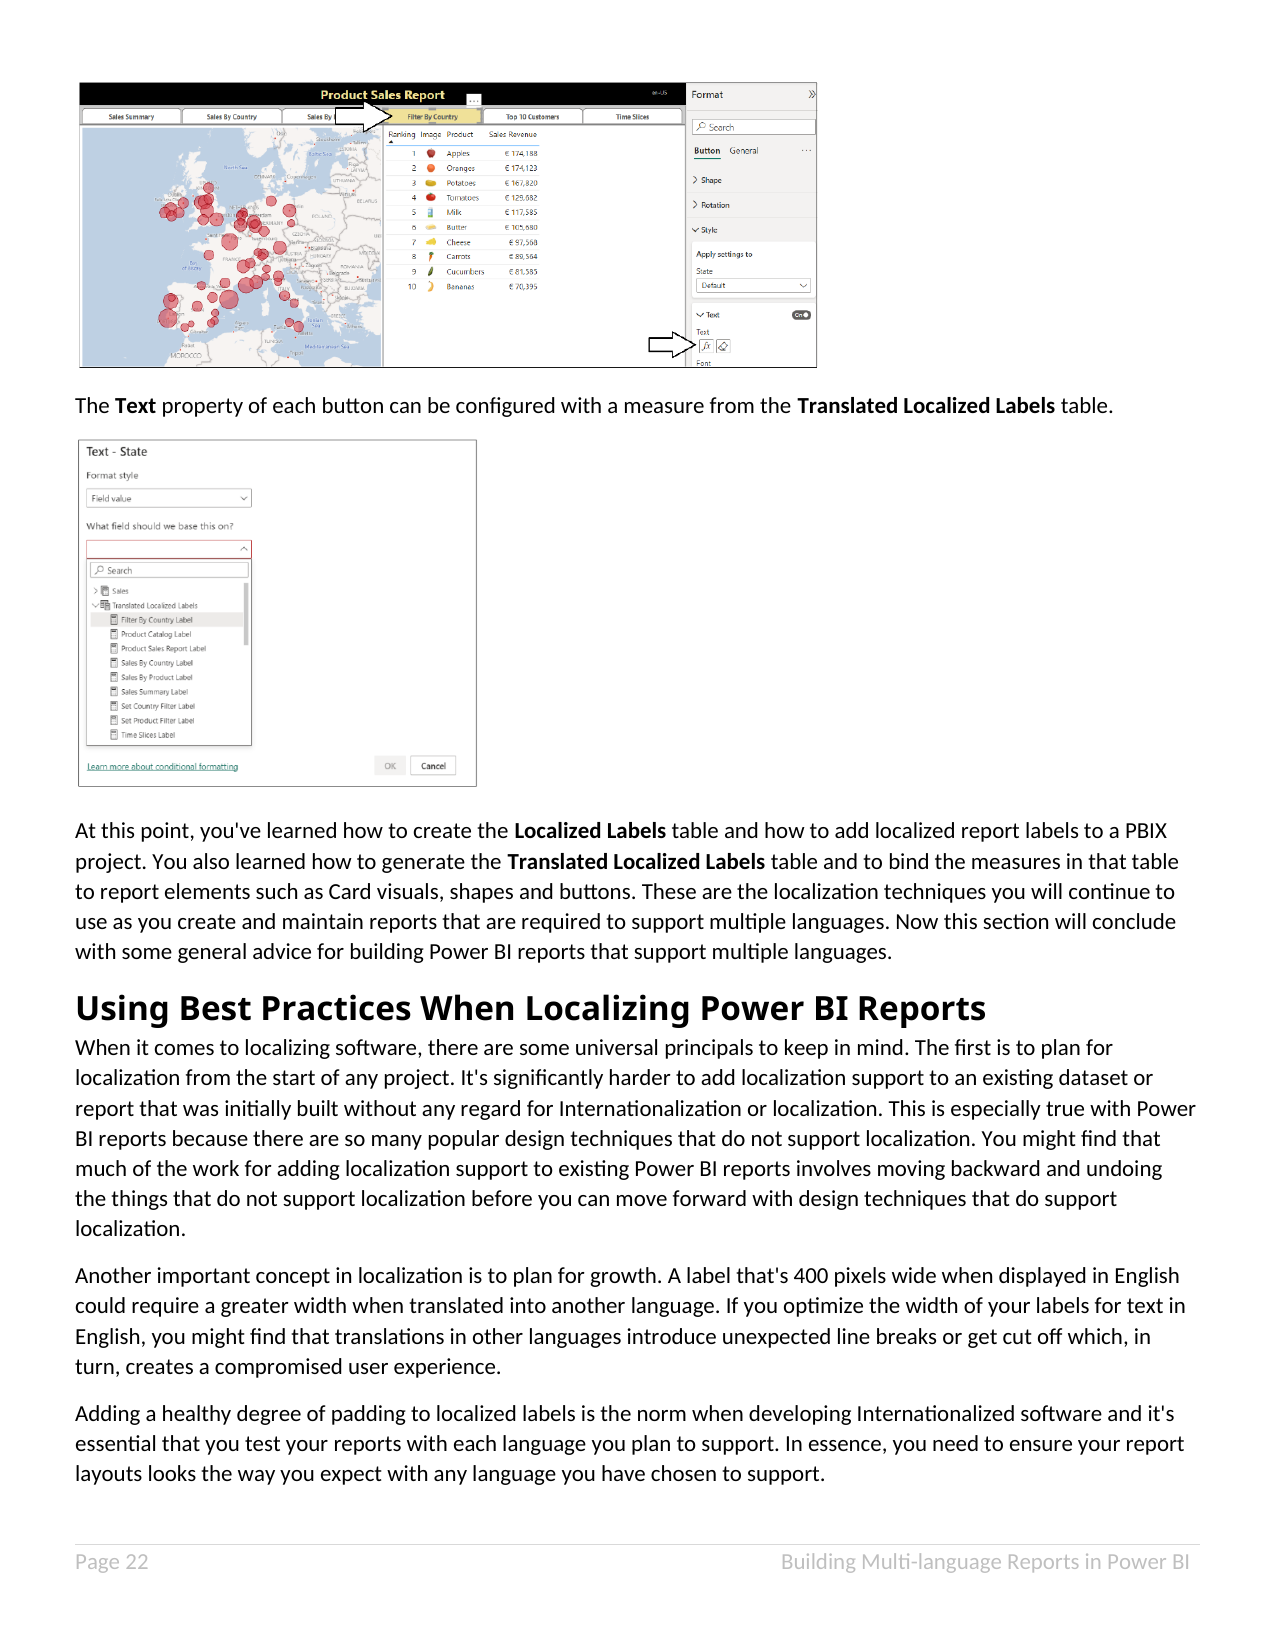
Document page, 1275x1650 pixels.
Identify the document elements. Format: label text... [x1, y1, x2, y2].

text The Text property of each button can be configured with a measure from the Translated Localized Labels table. [75, 391, 1200, 419]
subtitle Using Best Practices When Localizing Power BI Reports [75, 984, 1200, 1030]
text At this point, you've learned how to create the Localized Labels table and how to add localized report labels to a PBIX project. You also learned how to generate the Translated Localized Labels table and to bind the measures in that table to report elements such as Card visuals, shapes and buttons. These are the localization techniques you will continue to use as you create and maintain reports that are required to support multiple languages. Now this section will conclude with some general advice for building Power BI reports that support multiple languages. [75, 817, 1200, 966]
text Adding a healthy degree of padding to localized labels is the norm when developing Internationalized software and it's essential that you test your reports with each language you plan to support. In essence, you need to ensure your report layouts looks the way you expect with any language you have chosen to support. [75, 1399, 1200, 1487]
picture [75, 438, 487, 798]
picture [75, 75, 823, 373]
text When it comes to localizing software, there are some universal principals to keep in mind. The first is to plan for localization from the start of any project. It's significantly harder to add localization support to an existing dataset or report that was initially built without any regard for Internationalization or localization. This is especially true with Power BI reports because there are so many popular design techniques that do not support localization. You might find that much of the work for adding localization support to existing Power BI reports involves moving backward and undoing the things that do not support localization before you can move forward with design techniques that do support localization. [75, 1033, 1200, 1243]
text Another important concept in localization is to plan for growth. A label that's 400 pixels wide when displayed in English could require a greater width when translated into another language. If you optimize the width of your labels for text in English, you might find that translations in other languages introduce unexpected line breaks or get cut off which, in turn, creates a compromised user experience. [75, 1261, 1200, 1380]
